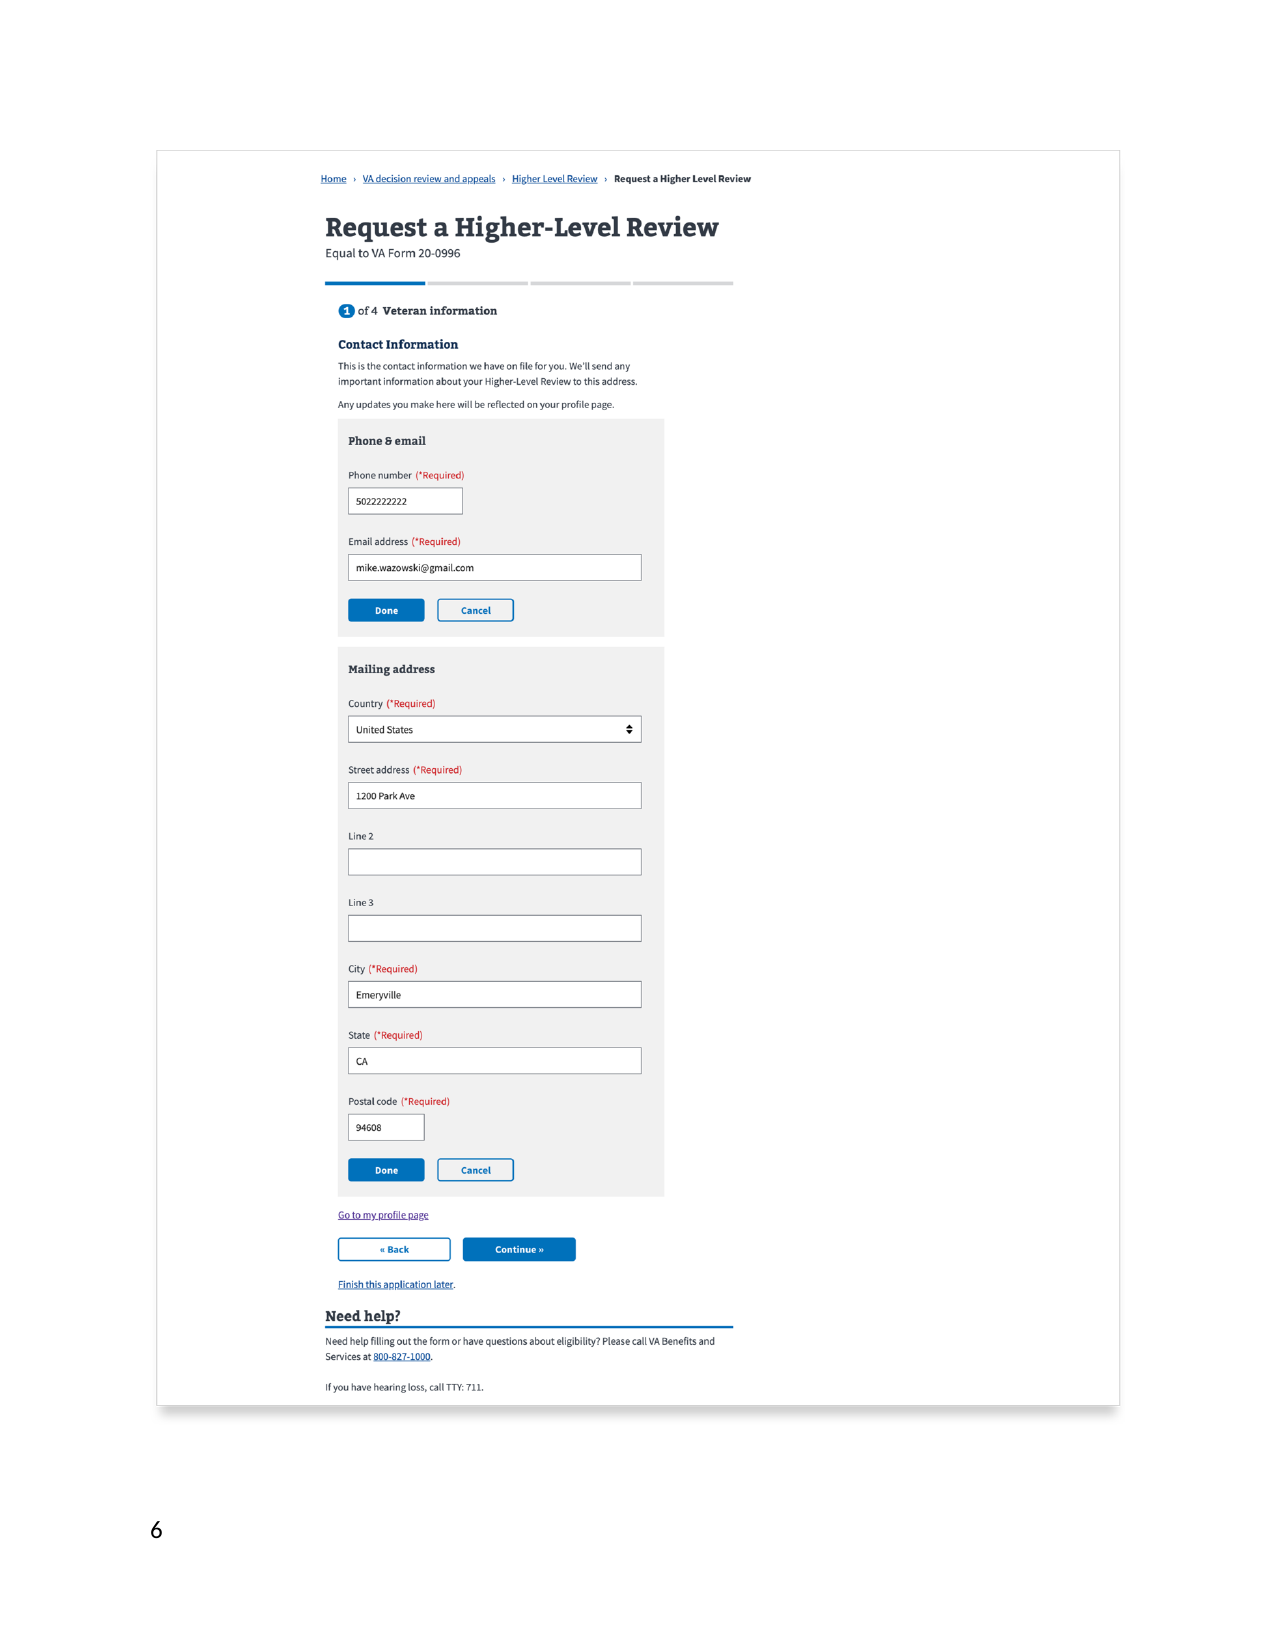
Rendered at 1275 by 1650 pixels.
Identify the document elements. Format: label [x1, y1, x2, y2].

picture [150, 150, 1125, 1425]
